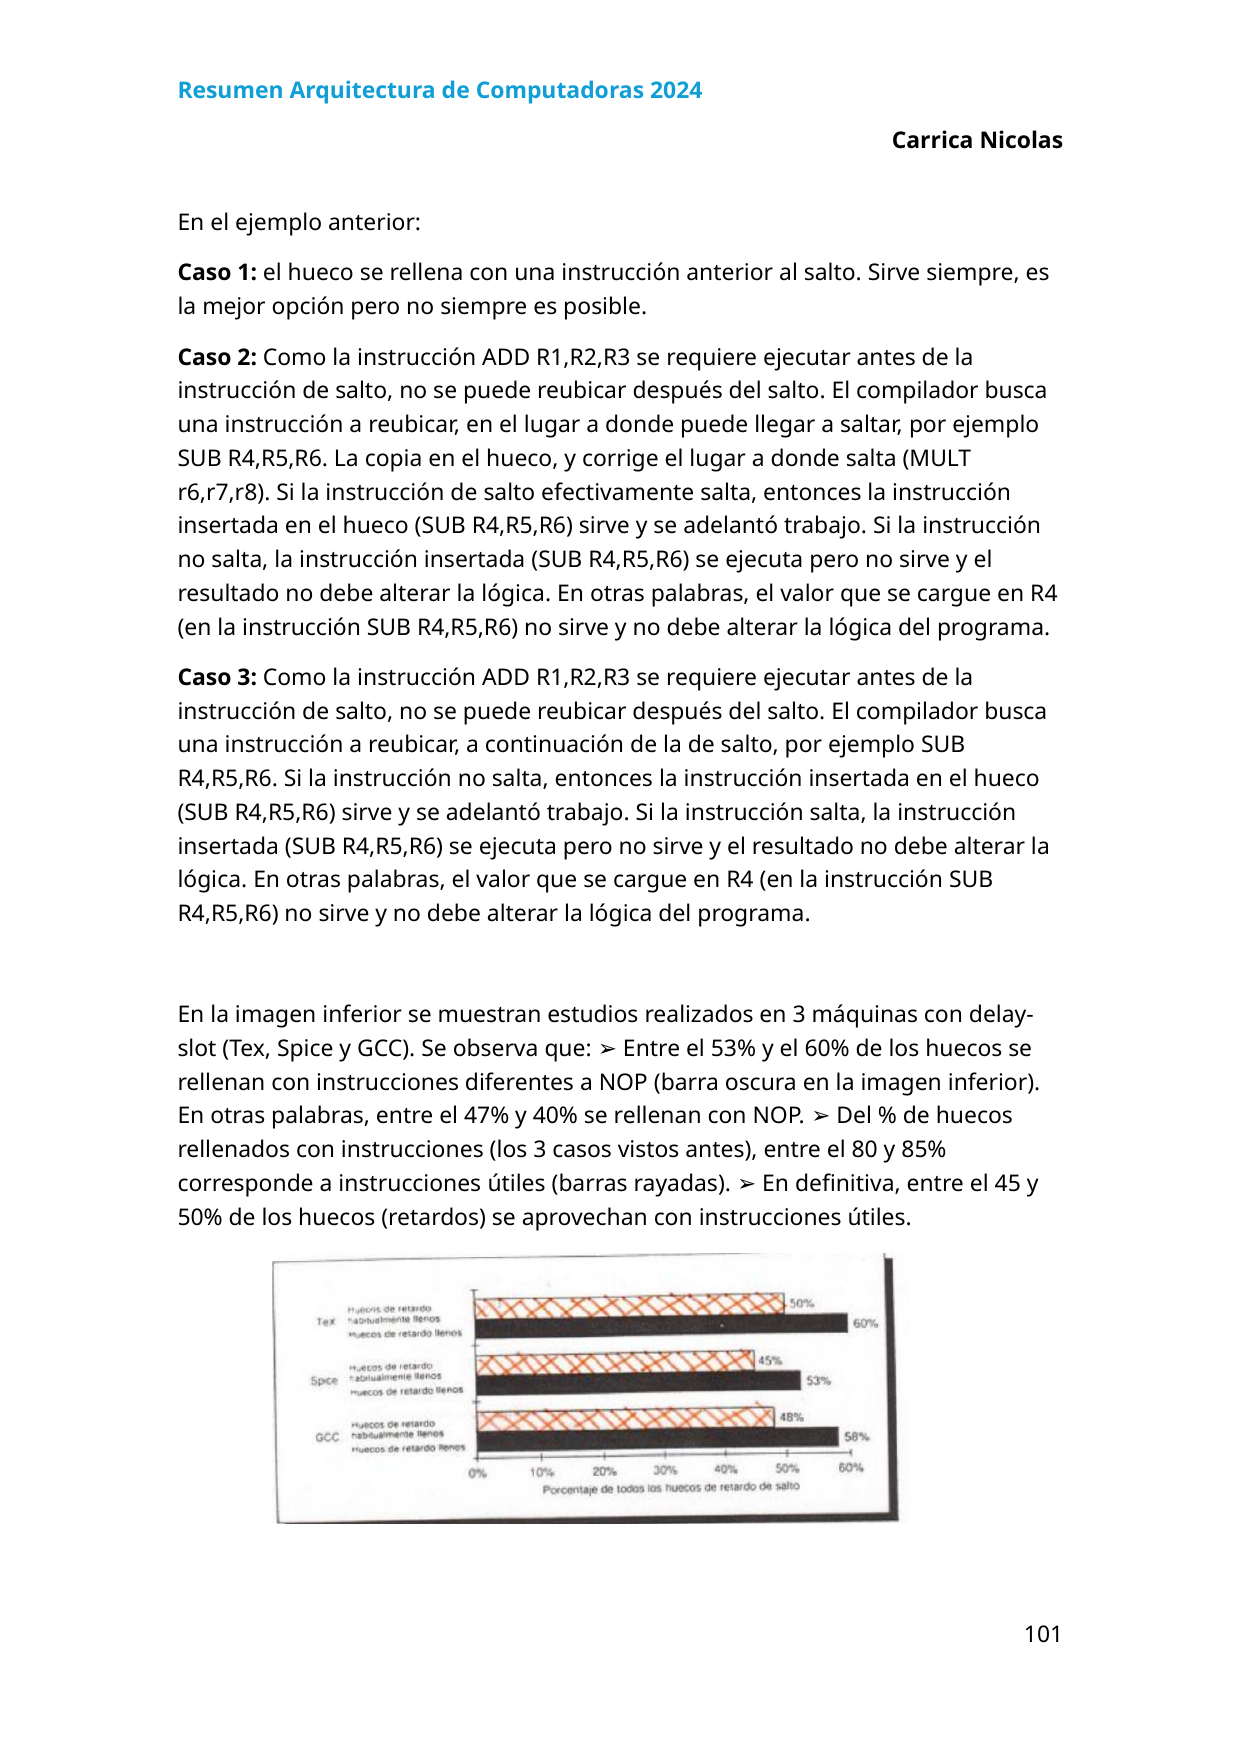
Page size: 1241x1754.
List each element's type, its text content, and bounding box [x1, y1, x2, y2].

text Caso 1: el hueco se rellena con una instrucción anterior al salto. Sirve siempre, es la mejor opción pero no siempre es posible. [177, 256, 1063, 321]
text Caso 3: Como la instrucción ADD R1,R2,R3 se requiere ejecutar antes de la instrucción de salto, no se puede reubicar después del salto. El compilador busca una instrucción a reubicar, a continuación de la de salto, por ejemplo SUB R4,R5,R6. Si la instrucción no salta, entonces la instrucción insertada en el hueco (SUB R4,R5,R6) sirve y se adelantó trabajo. Si la instrucción salta, la instrucción insertada (SUB R4,R5,R6) se ejecuta pero no sirve y el resultado no debe alterar la lógica. En otras palabras, el valor que se cargue en R4 (en la instrucción SUB R4,R5,R6) no sirve y no debe alterar la lógica del programa. [177, 661, 1063, 928]
text En el ejemplo anterior: [177, 206, 1063, 237]
text Caso 2: Como la instrucción ADD R1,R2,R3 se requiere ejecutar antes de la instrucción de salto, no se puede reubicar después del salto. El compilador busca una instrucción a reubicar, en el lugar a donde puede llegar a saltar, por ejemplo SUB R4,R5,R6. La copia en el hueco, y corrige el lugar a donde salta (MULT r6,r7,r8). Si la instrucción de salto efectivamente salta, entonces la instrucción insertada en el hueco (SUB R4,R5,R6) sirve y se adelantó trabajo. Si la instrucción no salta, la instrucción insertada (SUB R4,R5,R6) se ejecuta pero no sirve y el resultado no debe alterar la lógica. En otras palabras, el valor que se cargue en R4 (en la instrucción SUB R4,R5,R6) no sirve y no debe alterar la lógica del programa. [177, 340, 1063, 642]
text En la imagen inferior se muestran estudios realizados en 3 máquinas con delay-slot (Tex, Spice y GCC). Se observa que: ➢ Entre el 53% y el 60% de los huecos se rellenan con instrucciones diferentes a NOP (barra oscura en la imagen inferior). En otras palabras, entre el 47% y 40% se rellenan con NOP. ➢ Del % de huecos rellenados con instrucciones (los 3 casos vistos antes), entre el 80 y 85% corresponde a instrucciones útiles (barras rayadas). ➢ En definitiva, entre el 45 y 50% de los huecos (retardos) se aprovechan con instrucciones útiles. [177, 998, 1063, 1232]
picture [272, 1253, 910, 1524]
